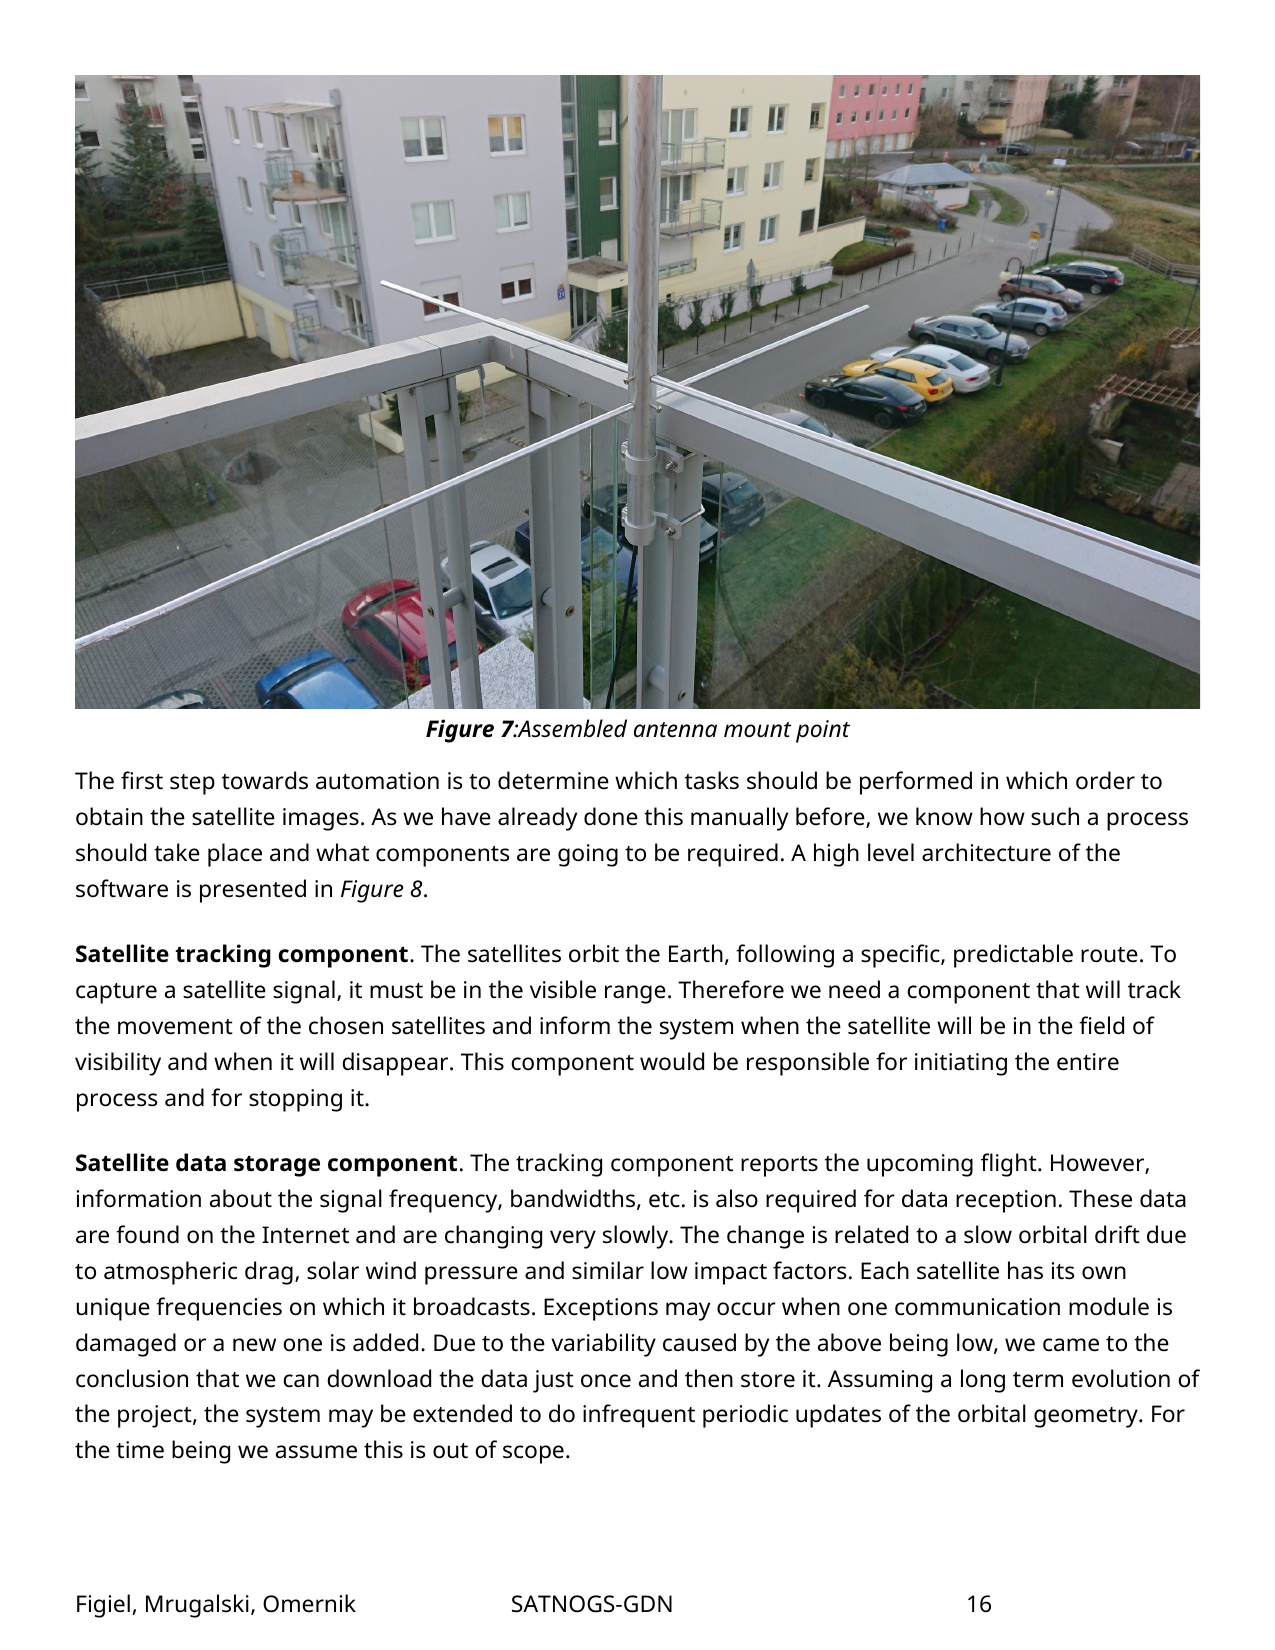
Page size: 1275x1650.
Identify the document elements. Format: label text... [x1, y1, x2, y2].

text Satellite tracking component. The satellites orbit the Earth, following a specific, predictable route. To capture a satellite signal, it must be in the visible range. Therefore we need a component that will track the movement of the chosen satellites and inform the system when the satellite will be in the field of visibility and when it will disappear. This component would be responsible for initiating the entire process and for stopping it. [75, 938, 1200, 1113]
text The first step towards automation is to determine which tasks should be performed in which order to obtain the satellite images. As we have already done this manually before, we know how such a process should take place and what components are going to be required. A high level architecture of the software is presented in Fig. 8. [75, 765, 1200, 904]
picture [75, 75, 1200, 709]
text Figure 7:Assembled antenna mount point [75, 713, 1200, 744]
text Satellite data storage component. The tracking component reports the upcoming flight. However, information about the signal frequency, bandwidths, etc. is also required for data reception. These data are found on the Internet and are changing very slowly. The change is related to a slow orbital drift due to atmospheric drag, solar wind pressure and similar low impact factors. Each satellite has its own unique frequencies on which it broadcasts. Exceptions may occur when one communication module is damaged or a new one is added. Due to the variability caused by the above being low, we came to the conclusion that we can download the data just once and then store it. Assuming a long term evolution of the project, the system may be extended to do infrequent periodic updates of the orbital geometry. For the time being we assume this is out of scope. [75, 1147, 1200, 1466]
